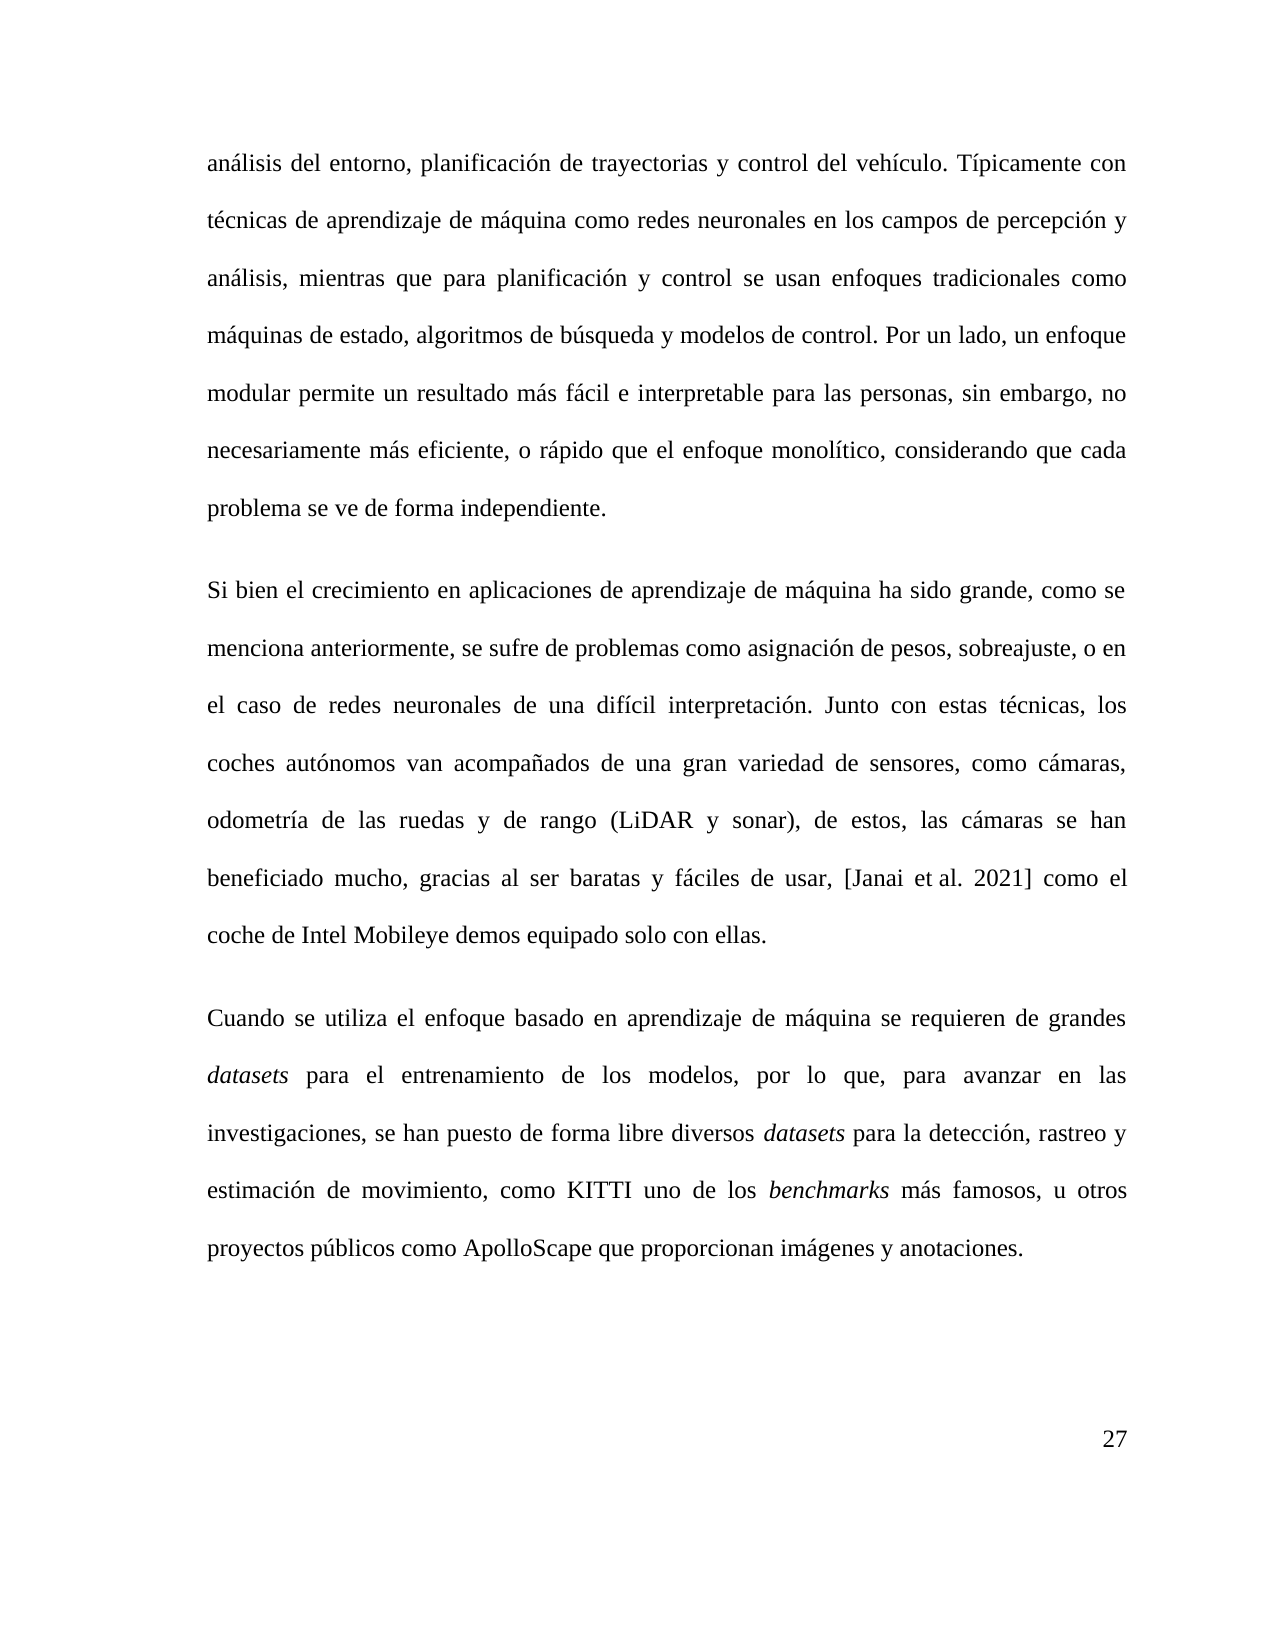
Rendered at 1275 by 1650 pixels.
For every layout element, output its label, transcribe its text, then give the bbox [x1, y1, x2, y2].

text Si bien el crecimiento en aplicaciones de aprendizaje de máquina ha sido grande, como se menciona anteriormente, se sufre de problemas como asignación de pesos, sobreajuste, o en el caso de redes neuronales de una difícil interpretación. Junto con estas técnicas, los coches autónomos van acompañados de una gran variedad de sensores, como cámaras, odometría de las ruedas y de rango (LiDAR y sonar), de estos, las cámaras se han beneficiado mucho, gracias al ser baratas y fáciles de usar, [Janai et al. 2021] como el coche de Intel Mobileye demos equipado solo con ellas. [207, 575, 1127, 949]
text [207, 148, 1127, 521]
text Cuando se utiliza el enfoque basado en aprendizaje de máquina se requieren de grandes datasets para el entrenamiento de los modelos, por lo que, para avanzar en las investigaciones, se han puesto de forma libre diversos datasets para la detección, rastreo y estimación de movimiento, como KITTI uno de los benchmarks más famosos, u otros proyectos públicos como ApolloScape que proporcionan imágenes y anotaciones. [207, 1003, 1127, 1261]
